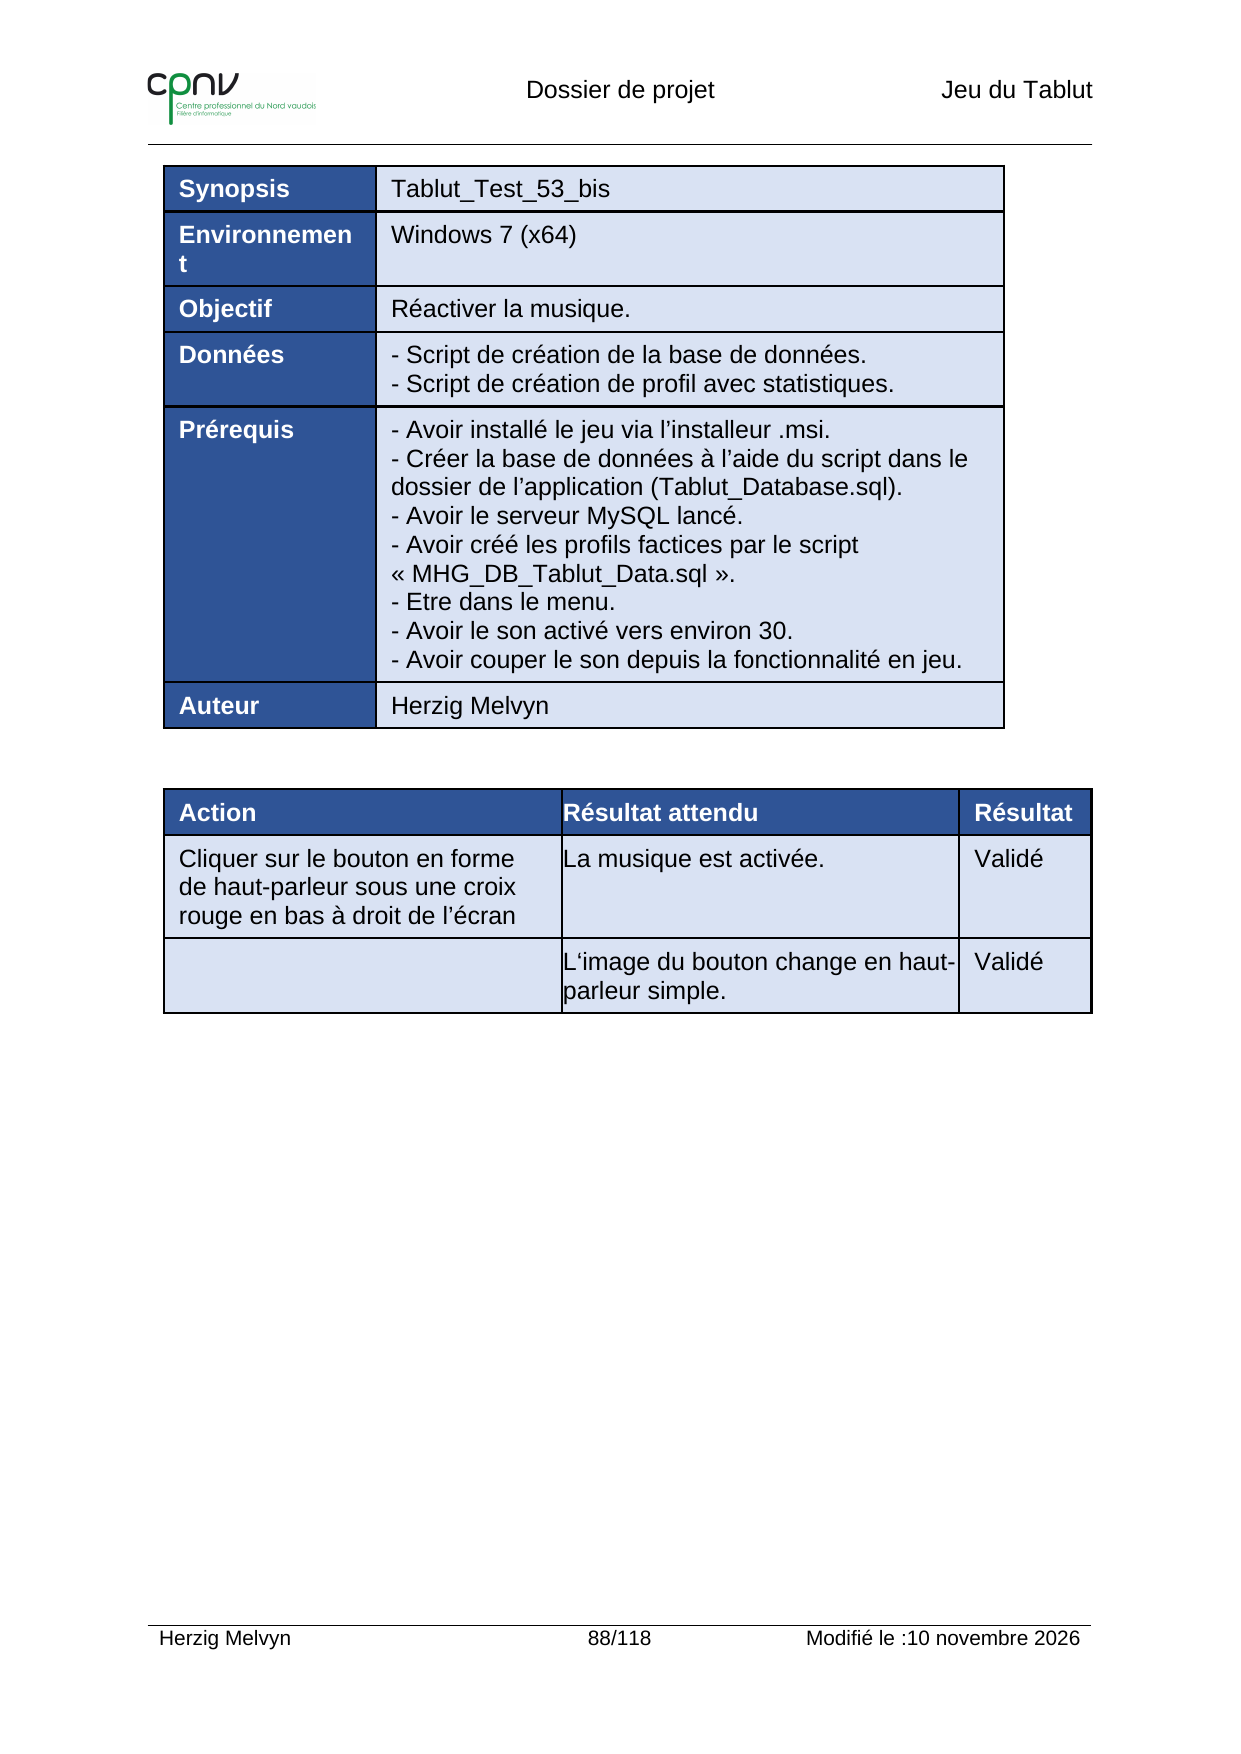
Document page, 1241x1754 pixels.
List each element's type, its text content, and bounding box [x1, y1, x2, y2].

picture [147, 73, 316, 125]
table_cell Windows 7 (x64) [377, 213, 1003, 285]
table_cell Cliquer sur le bouton en forme de haut-parleur sous une croix rouge en bas à droit de l’écran [165, 836, 561, 937]
table_cell Environnement [165, 213, 375, 285]
table_header Action [165, 790, 561, 834]
table_cell Herzig Melvyn [377, 683, 1003, 727]
table_cell Objectif [165, 287, 375, 331]
table_cell - Script de création de la base de données. - Script de création de profil avec statistiques. [377, 333, 1003, 405]
table_cell Prérequis [165, 408, 375, 681]
table_cell Auteur [165, 683, 375, 727]
table_header Synopsis [165, 167, 375, 210]
table_cell L‘image du bouton change en haut-parleur simple. [563, 939, 958, 1012]
table_cell La musique est activée. [563, 836, 958, 937]
table_header Résultat [960, 790, 1090, 834]
table_cell Validé [960, 939, 1090, 1012]
table_cell - Avoir installé le jeu via l’installeur .msi. - Créer la base de données à l’aide du script dans le dossier de l’application (Tablut_Database.sql). - Avoir le serveur MySQL lancé. - Avoir créé les profils factices par le script « MHG_DB_Tablut_Data.sql ». - Etre dans le menu. - Avoir le son activé vers environ 30. - Avoir couper le son depuis la fonctionnalité en jeu. [377, 408, 1003, 681]
table_header Résultat attendu [563, 790, 958, 834]
table_header Tablut_Test_53_bis [377, 167, 1003, 210]
table_cell Validé [960, 836, 1090, 937]
table_cell [165, 939, 561, 1012]
table_cell Réactiver la musique. [377, 287, 1003, 331]
table_cell Données [165, 333, 375, 405]
